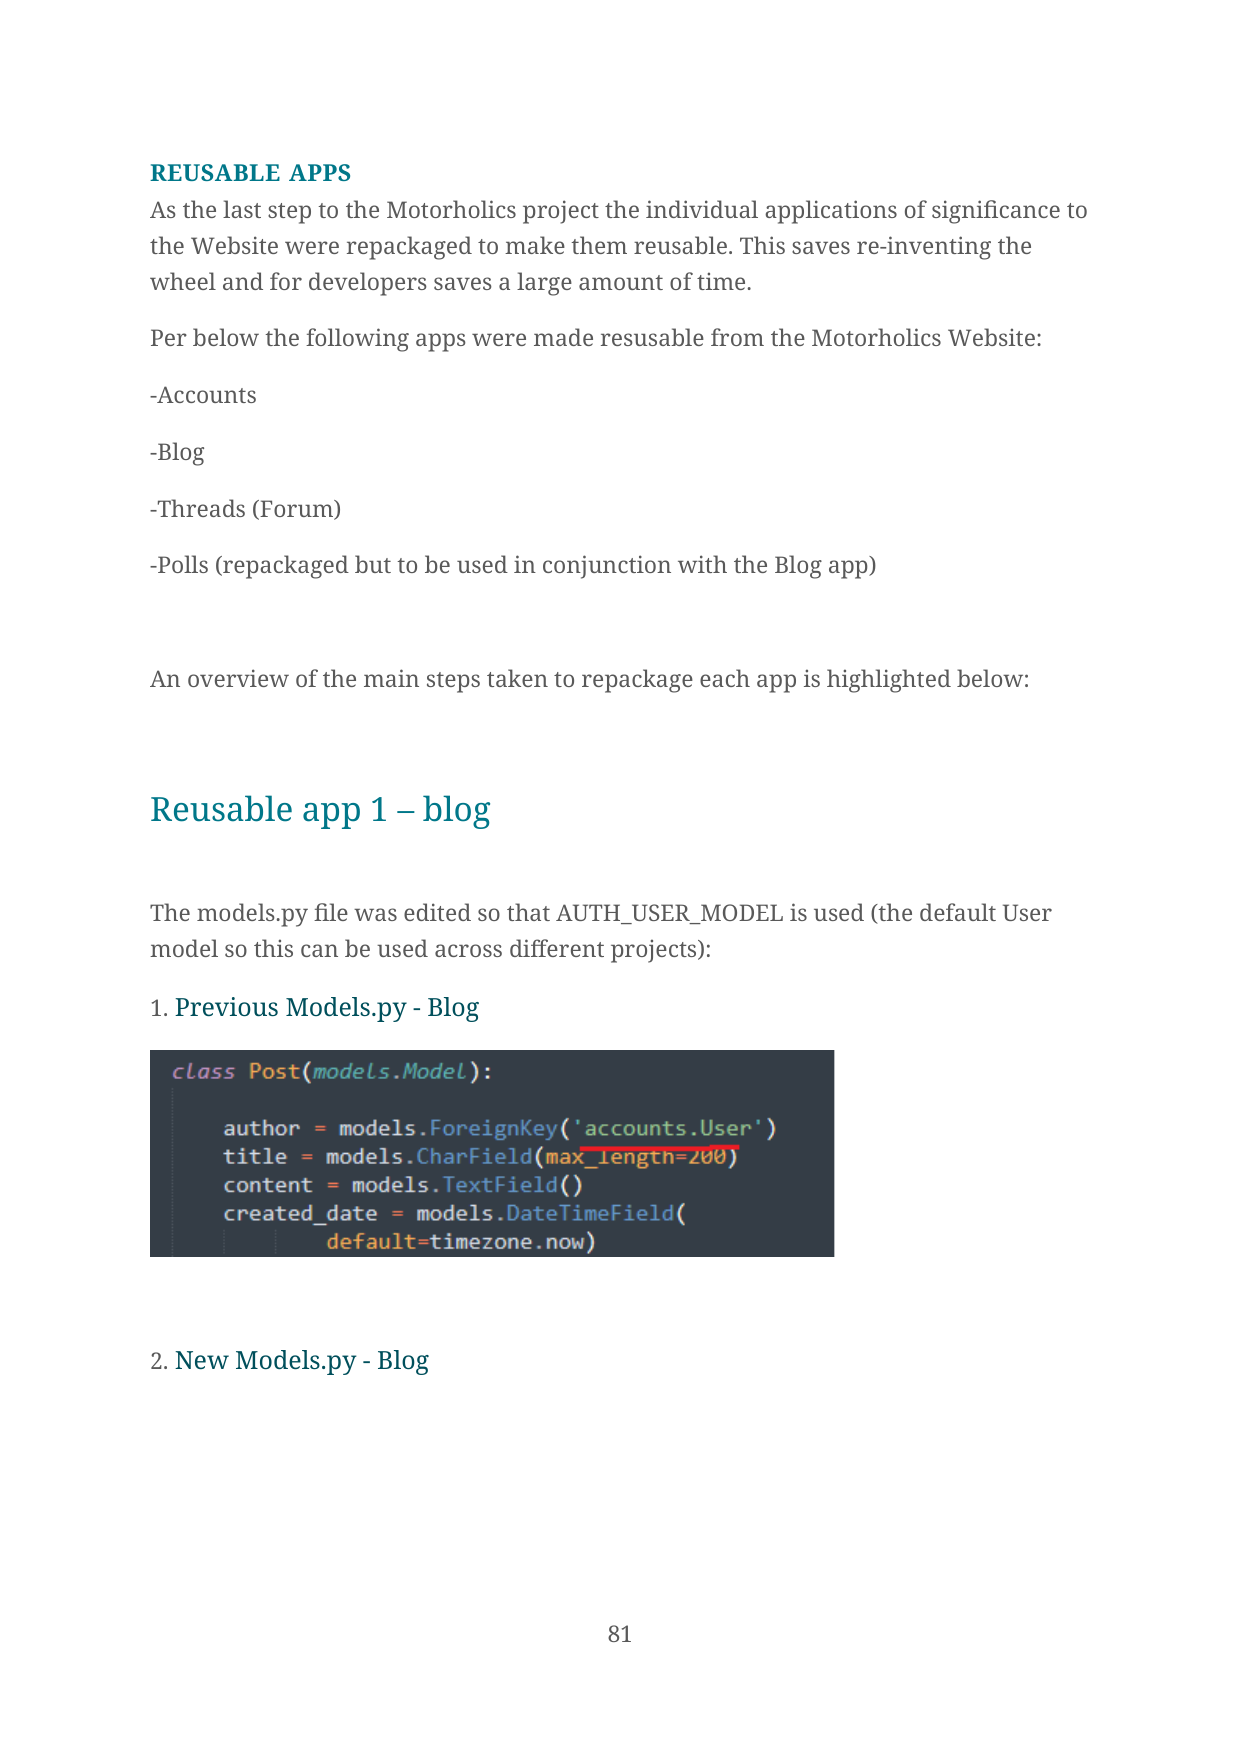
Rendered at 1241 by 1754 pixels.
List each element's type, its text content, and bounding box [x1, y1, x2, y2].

picture [150, 1050, 835, 1257]
text 1. Previous Models.py - Blog [150, 990, 1090, 1024]
text The models.py file was edited so that AUTH_USER_MODEL is used (the default User model so this can be used across different projects): [150, 897, 1090, 964]
subtitle Reusable app 1 – blog [150, 786, 1090, 831]
text -Polls (repackaged but to be used in conjunction with the Blog app) [150, 549, 1090, 581]
text -Accounts [150, 379, 1090, 410]
text -Blog [150, 436, 1090, 467]
text -Threads (Forum) [150, 493, 1090, 524]
text Per below the following apps were made resusable from the Motorholics Website: [150, 322, 1090, 353]
text An overview of the main steps taken to repackage each app is highlighted below: [150, 663, 1090, 694]
subtitle reusable apps [150, 150, 1090, 190]
text 2. New Models.py - Blog [150, 1343, 1090, 1377]
text As the last step to the Motorholics project the individual applications of significance to the Website were repackaged to make them reusable. This saves re-inventing the wheel and for developers saves a large amount of time. [150, 194, 1090, 297]
